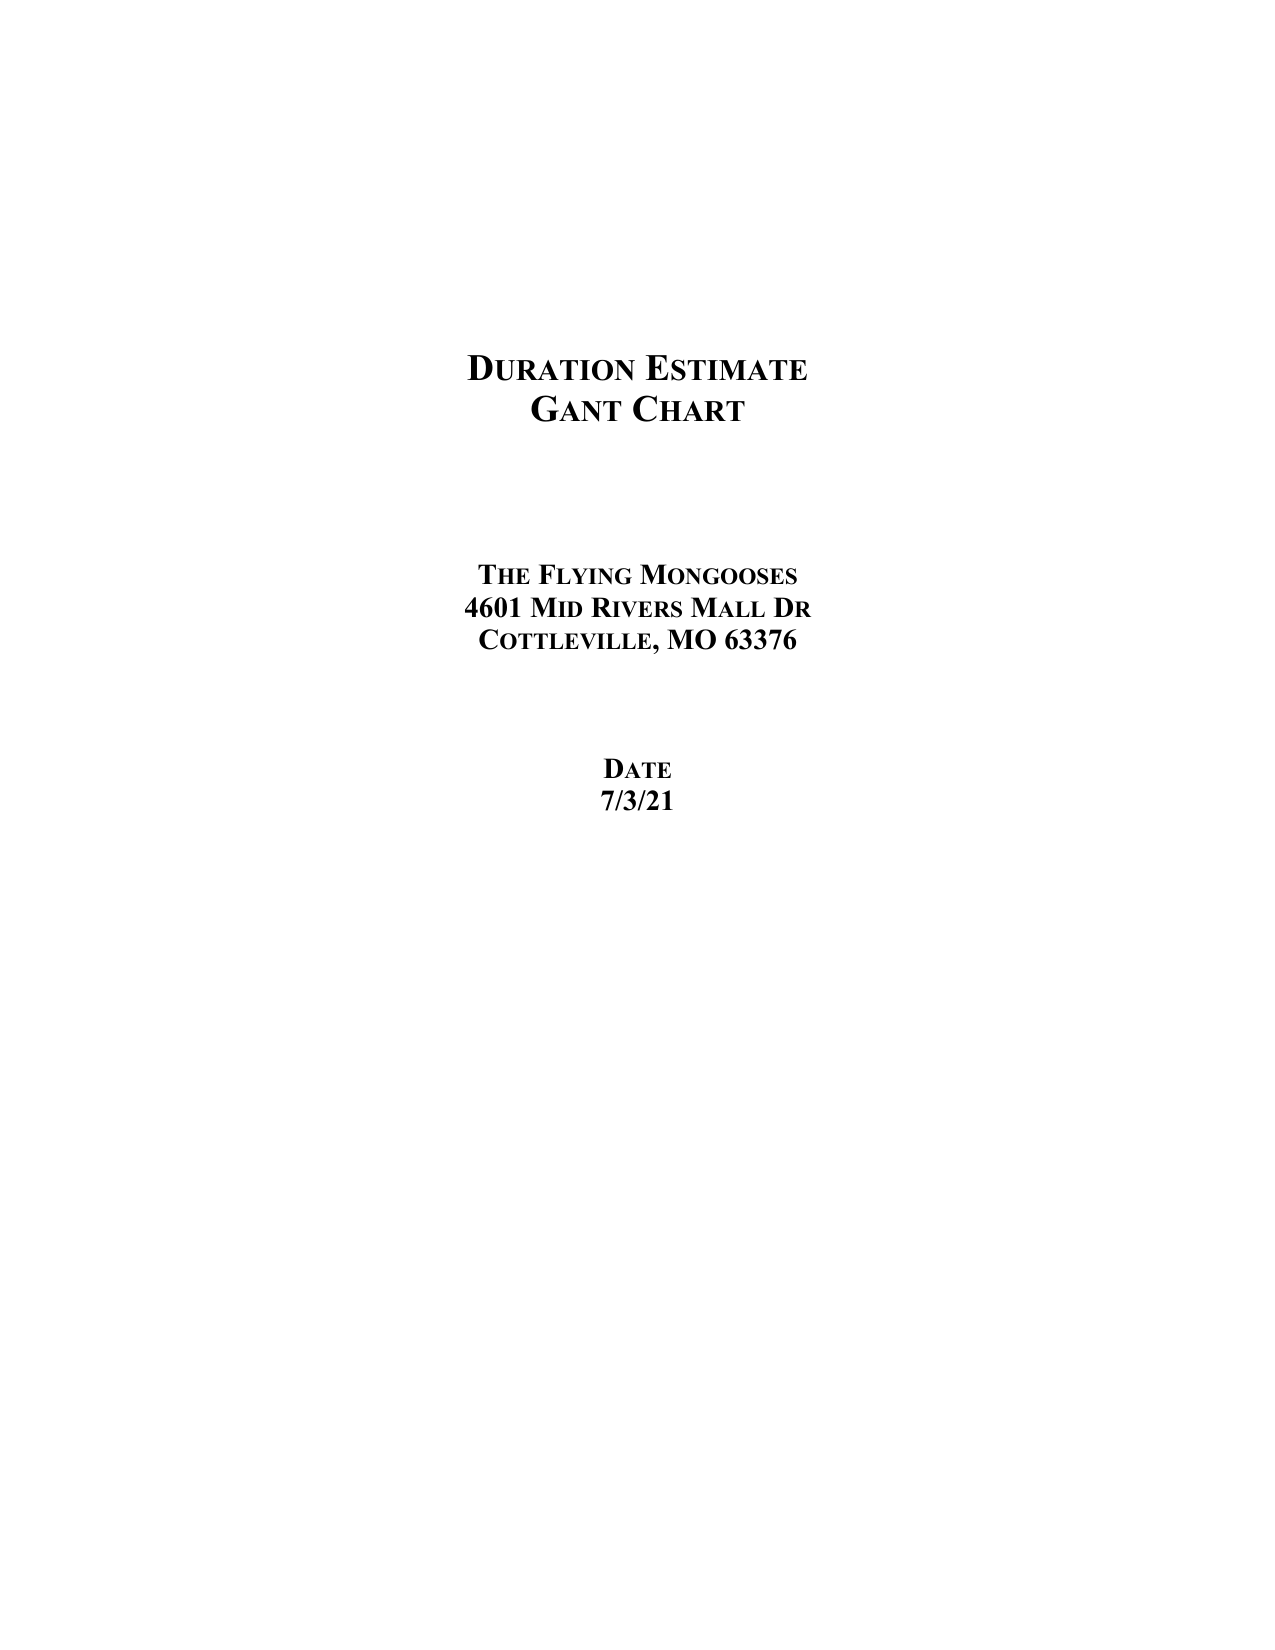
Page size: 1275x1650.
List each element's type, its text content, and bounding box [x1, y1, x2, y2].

text Cottleville, MO 63376 [150, 623, 1125, 656]
text 4601 Mid Rivers Mall Dr [150, 591, 1125, 623]
text 7/3/21 [150, 785, 1125, 817]
text Date [150, 752, 1125, 785]
text Duration Estimate Gant Chart [150, 346, 1125, 429]
text The Flying Mongooses [150, 559, 1125, 591]
